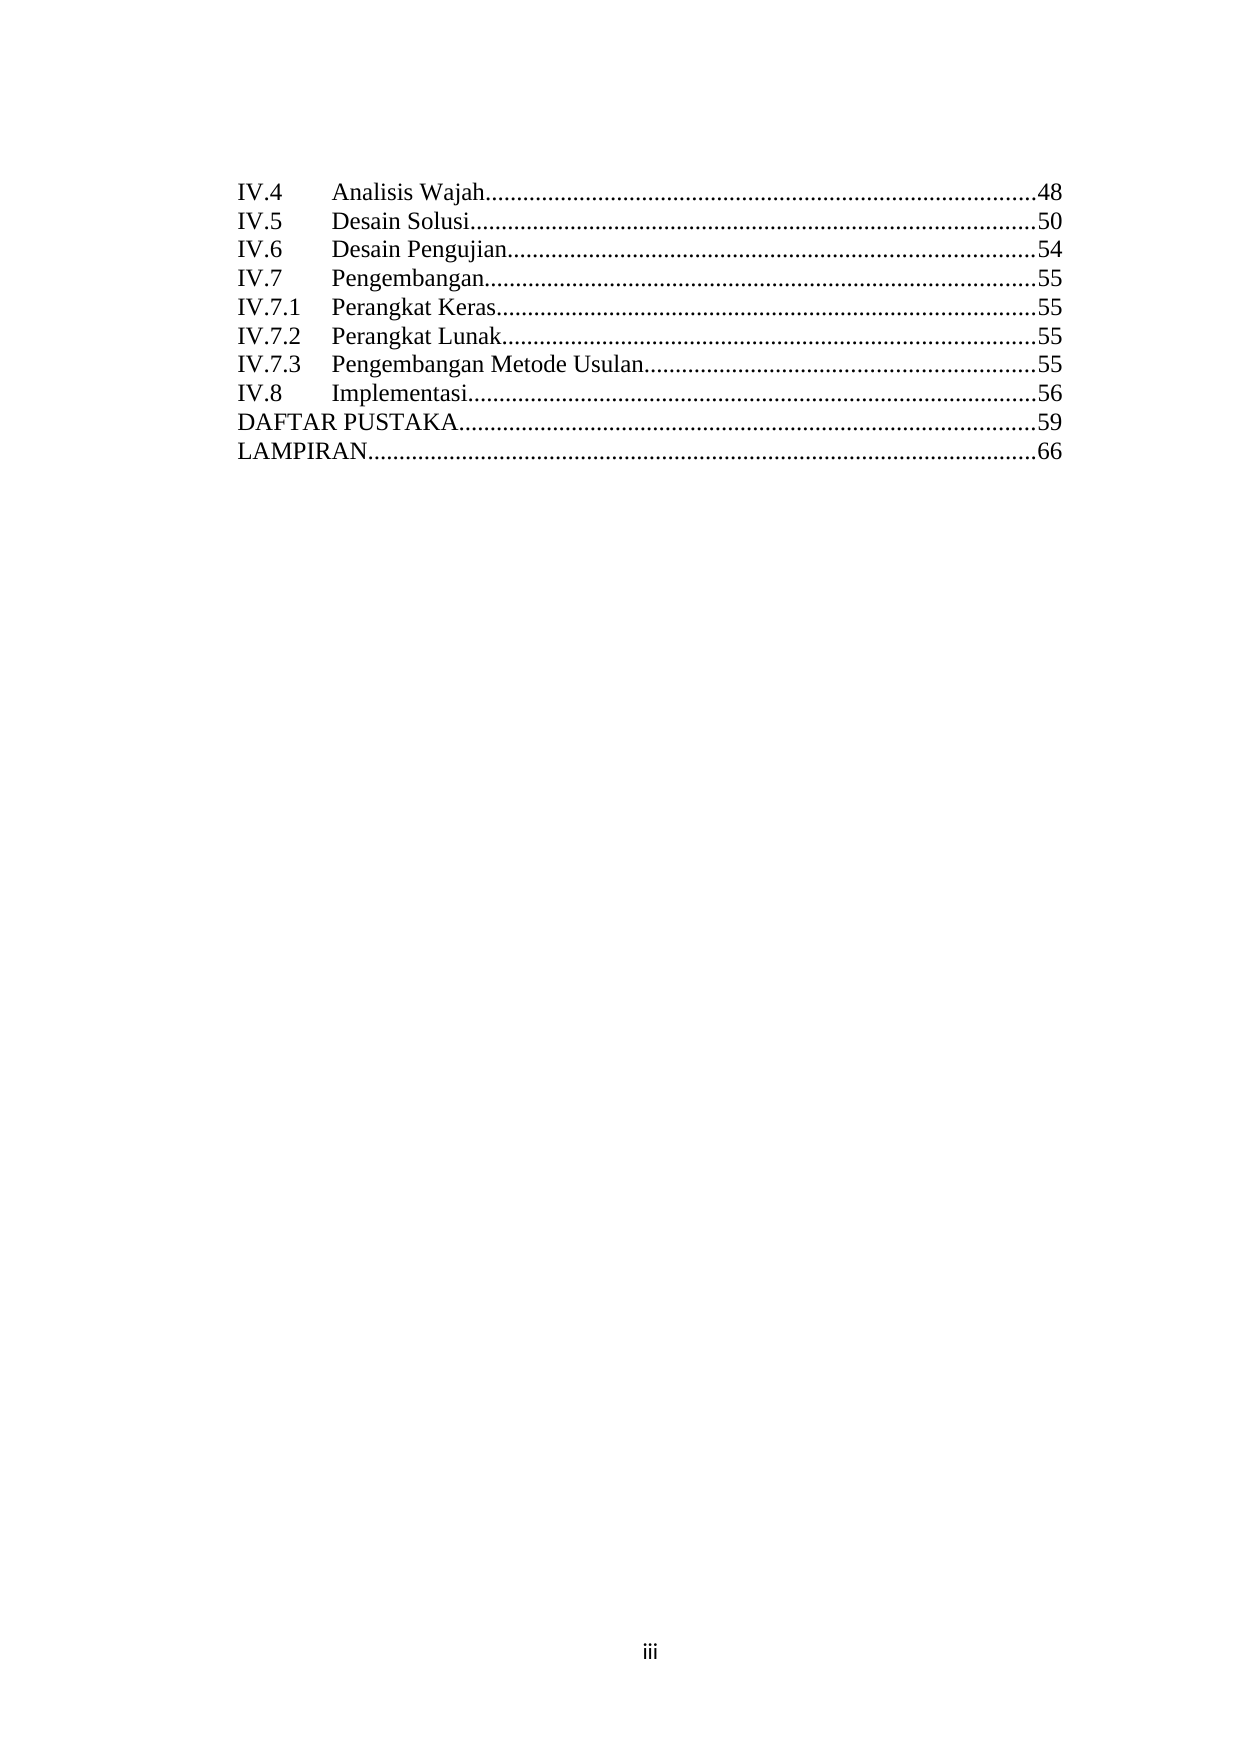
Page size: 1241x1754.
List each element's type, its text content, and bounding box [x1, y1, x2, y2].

text LAMPIRAN 66 [237, 436, 1063, 464]
text IV.4 Analisis Wajah 48 [237, 177, 1063, 206]
text IV.6 Desain Pengujian 54 [237, 234, 1063, 263]
text IV.7.2 Perangkat Lunak 55 [237, 321, 1063, 349]
text IV.8 Implementasi 56 [237, 378, 1063, 407]
text IV.7.3 Pengembangan Metode Usulan 55 [237, 349, 1063, 378]
text IV.5 Desain Solusi 50 [237, 206, 1063, 234]
text IV.7.1 Perangkat Keras 55 [237, 292, 1063, 321]
text DAFTAR PUSTAKA 59 [237, 407, 1063, 436]
text IV.7 Pengembangan 55 [237, 263, 1063, 292]
